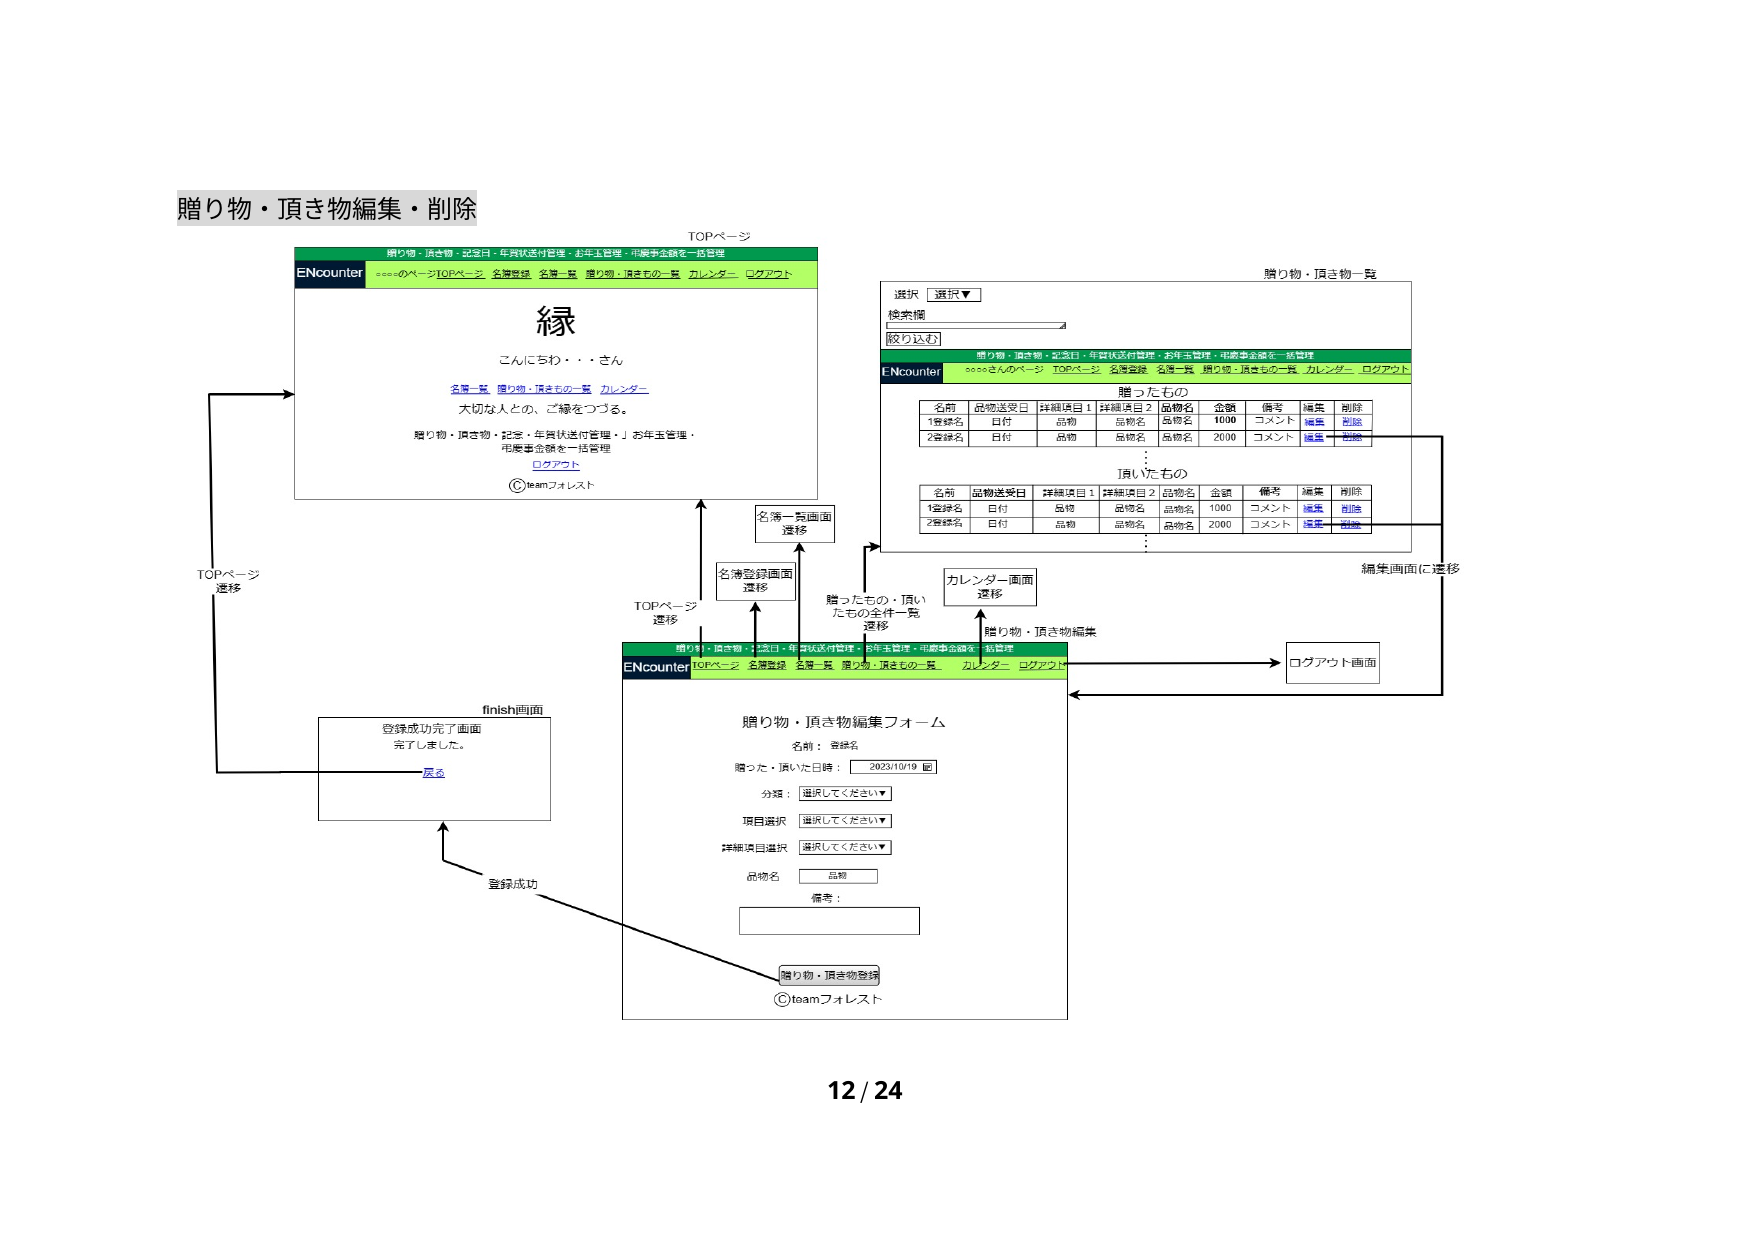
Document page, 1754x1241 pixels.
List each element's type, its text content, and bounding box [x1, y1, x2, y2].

picture [177, 226, 1465, 1020]
subtitle 贈り物・頂き物編集・削除 [177, 189, 1547, 226]
